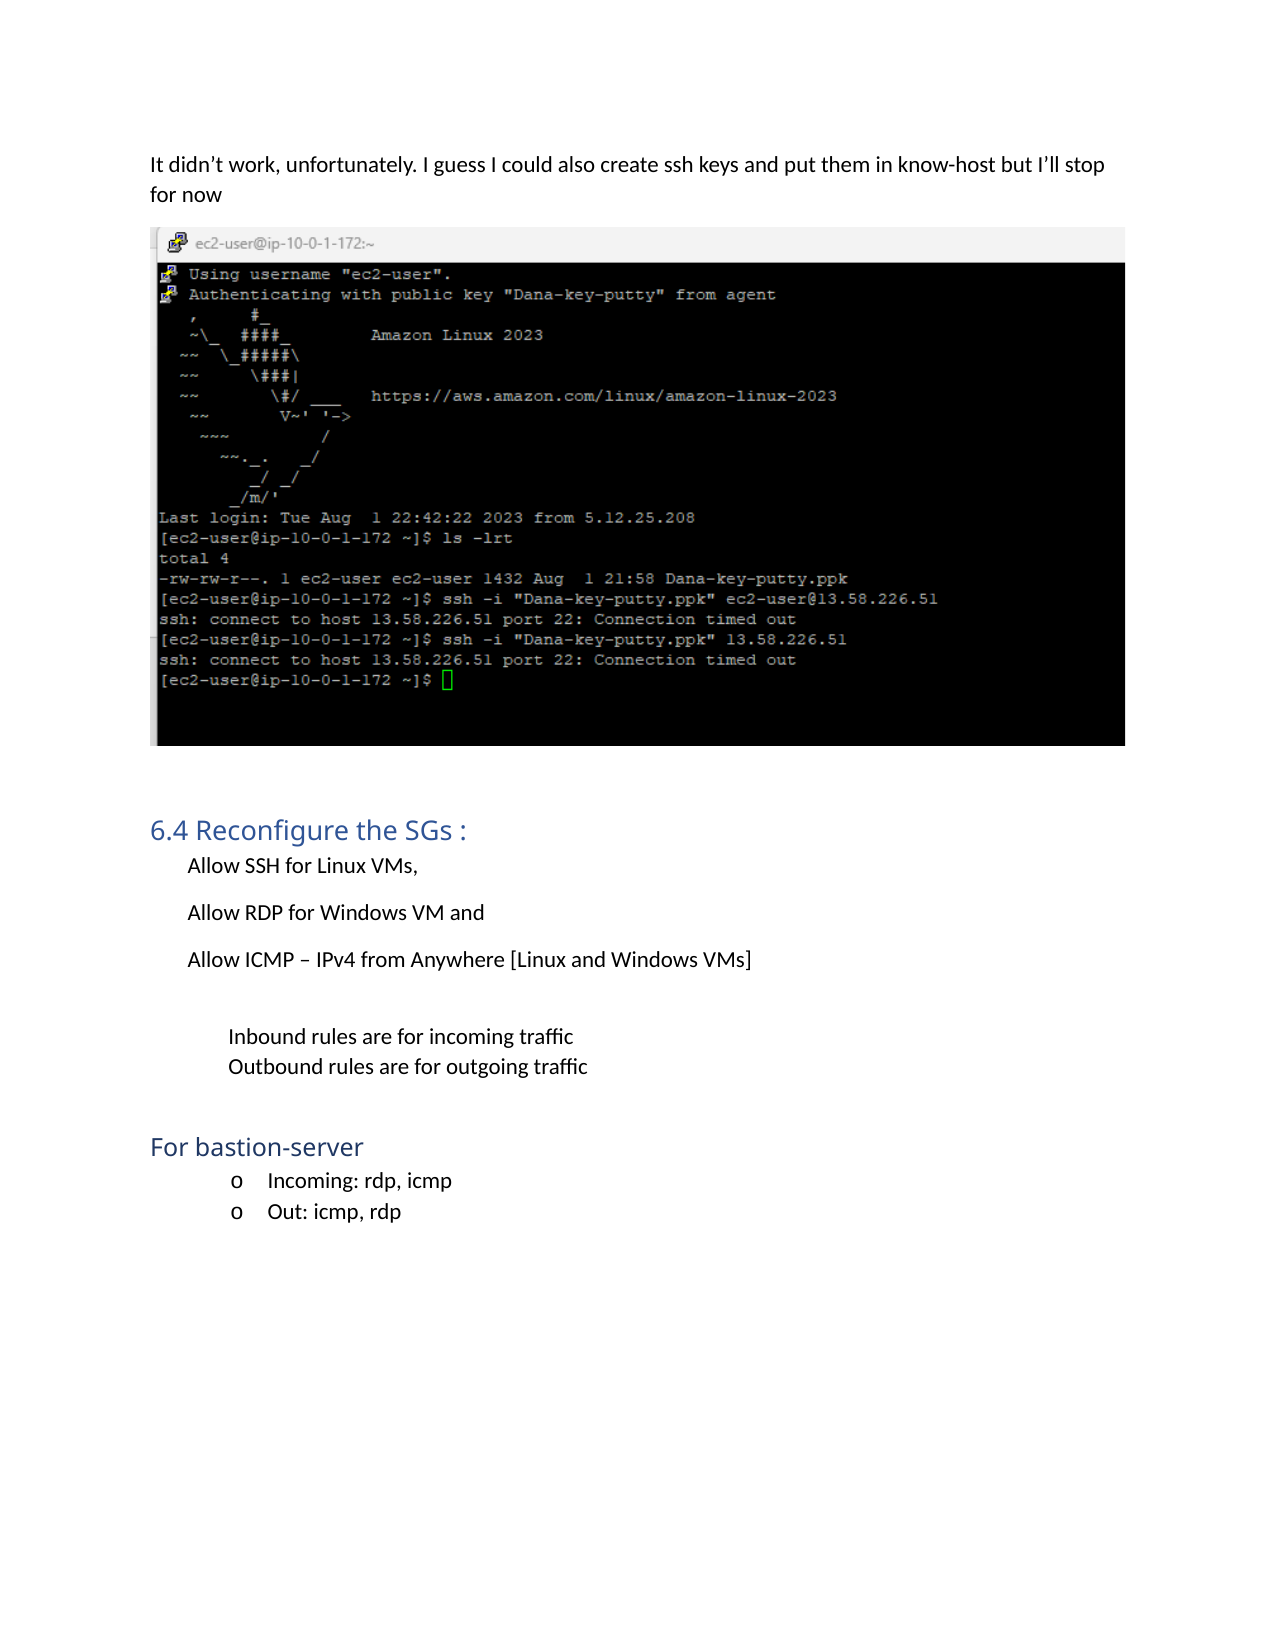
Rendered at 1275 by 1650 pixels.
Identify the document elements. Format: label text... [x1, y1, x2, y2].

list Inbound rules are for incoming traffic [228, 1022, 1125, 1050]
list Incoming: rdp, icmp [230, 1166, 1125, 1195]
subtitle 6.4 Reconfigure the SGs : [150, 811, 1125, 848]
list Out: icmp, rdp [230, 1197, 1125, 1227]
text Allow SSH for Linux VMs, [187, 851, 1125, 879]
text It didn’t work, unfortunately. I guess I could also create ssh keys and put them in know-host but I’ll stop for now [150, 150, 1125, 208]
picture [150, 227, 1125, 746]
subtitle For bastion-server [150, 1129, 1125, 1163]
text Allow RDP for Windows VM and [187, 898, 1125, 926]
text Allow ICMP – IPv4 from Anywhere [Linux and Windows VMs] [187, 945, 1125, 973]
list Outbound rules are for outgoing traffic [228, 1052, 1125, 1080]
